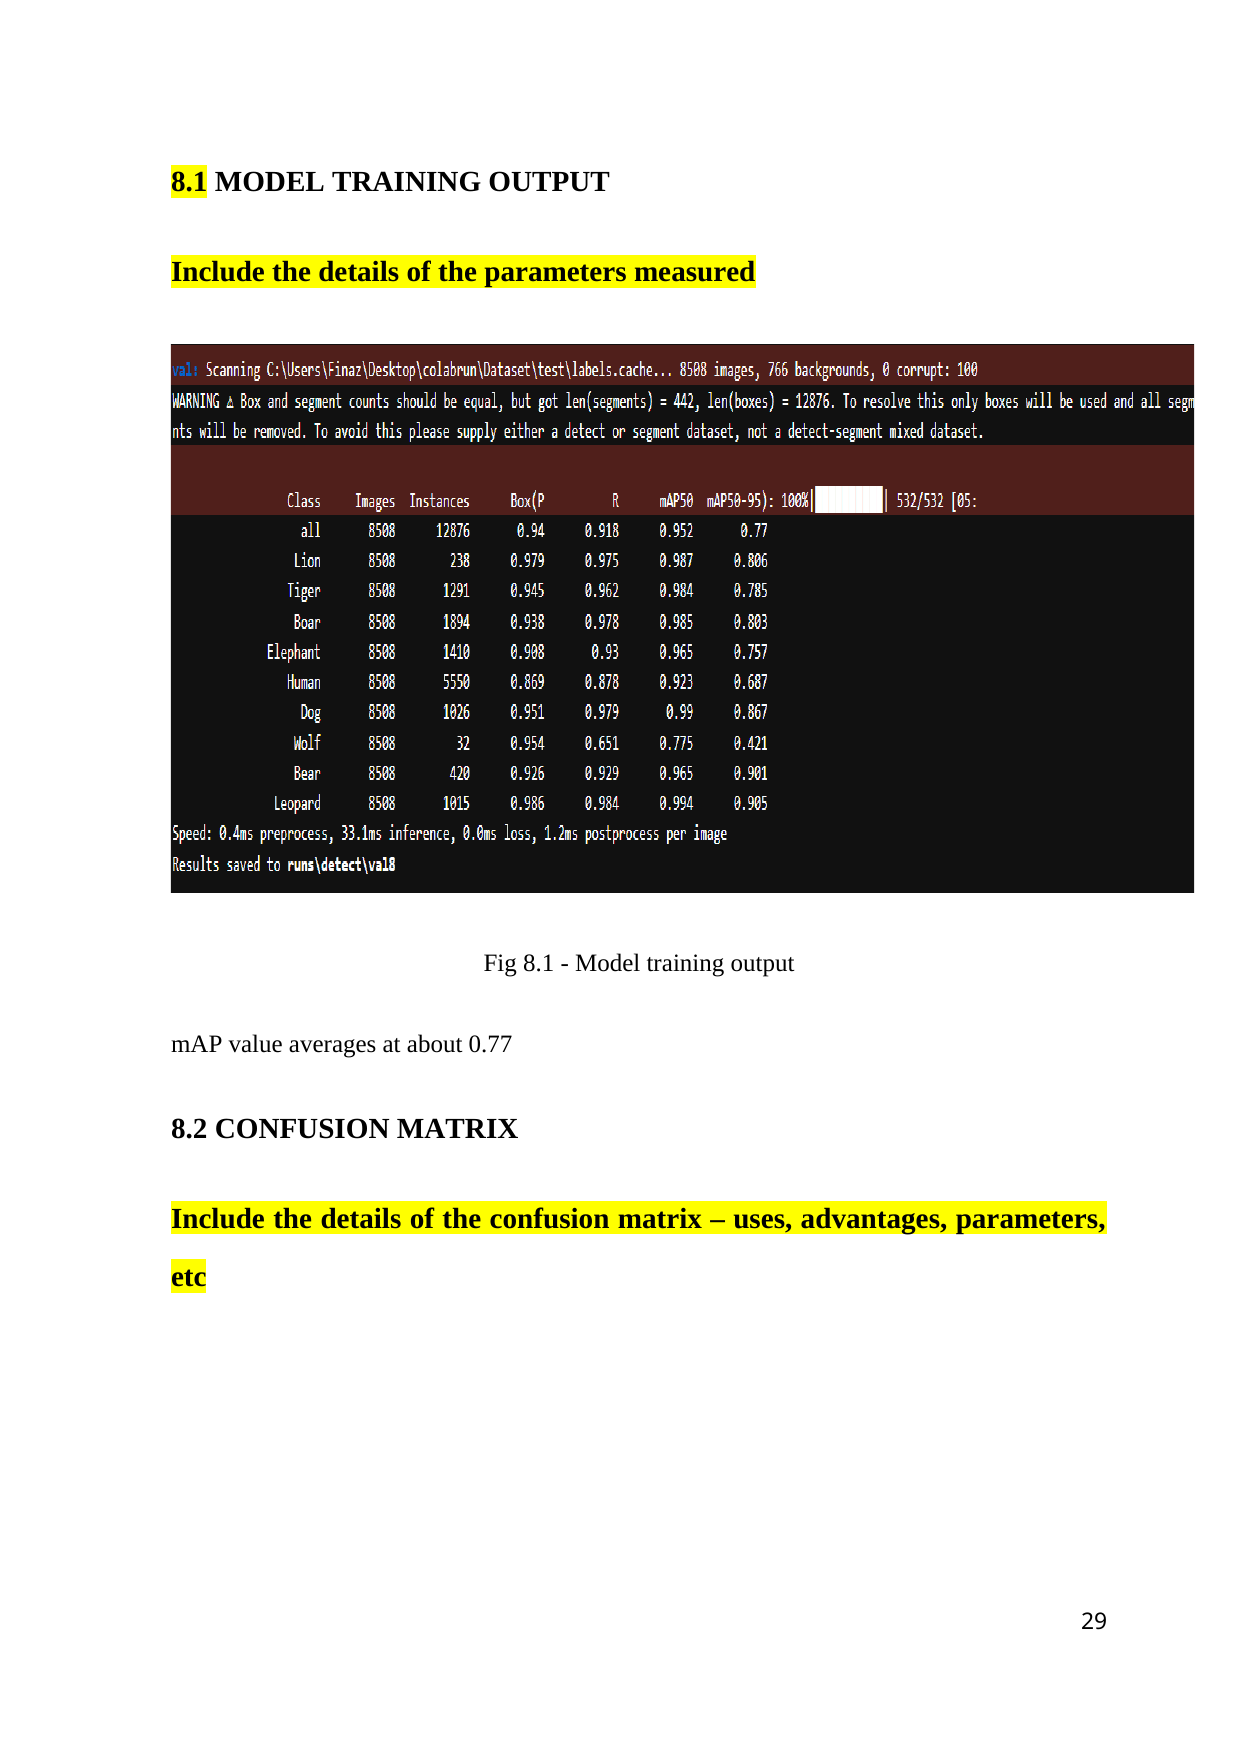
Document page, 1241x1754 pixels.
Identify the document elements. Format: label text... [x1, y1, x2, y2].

text Include the details of the parameters measured [171, 254, 1107, 288]
picture [170, 344, 1195, 893]
text Fig 8.1 - Model training output [171, 948, 1107, 976]
text 8.2 CONFUSION MATRIX [171, 1111, 1107, 1144]
text mAP value averages at about 0.77 [171, 1029, 1107, 1058]
text Include the details of the confusion matrix – uses, advantages, parameters, etc [171, 1234, 1107, 1293]
text 8.1 MODEL TRAINING OUTPUT [171, 164, 1107, 198]
